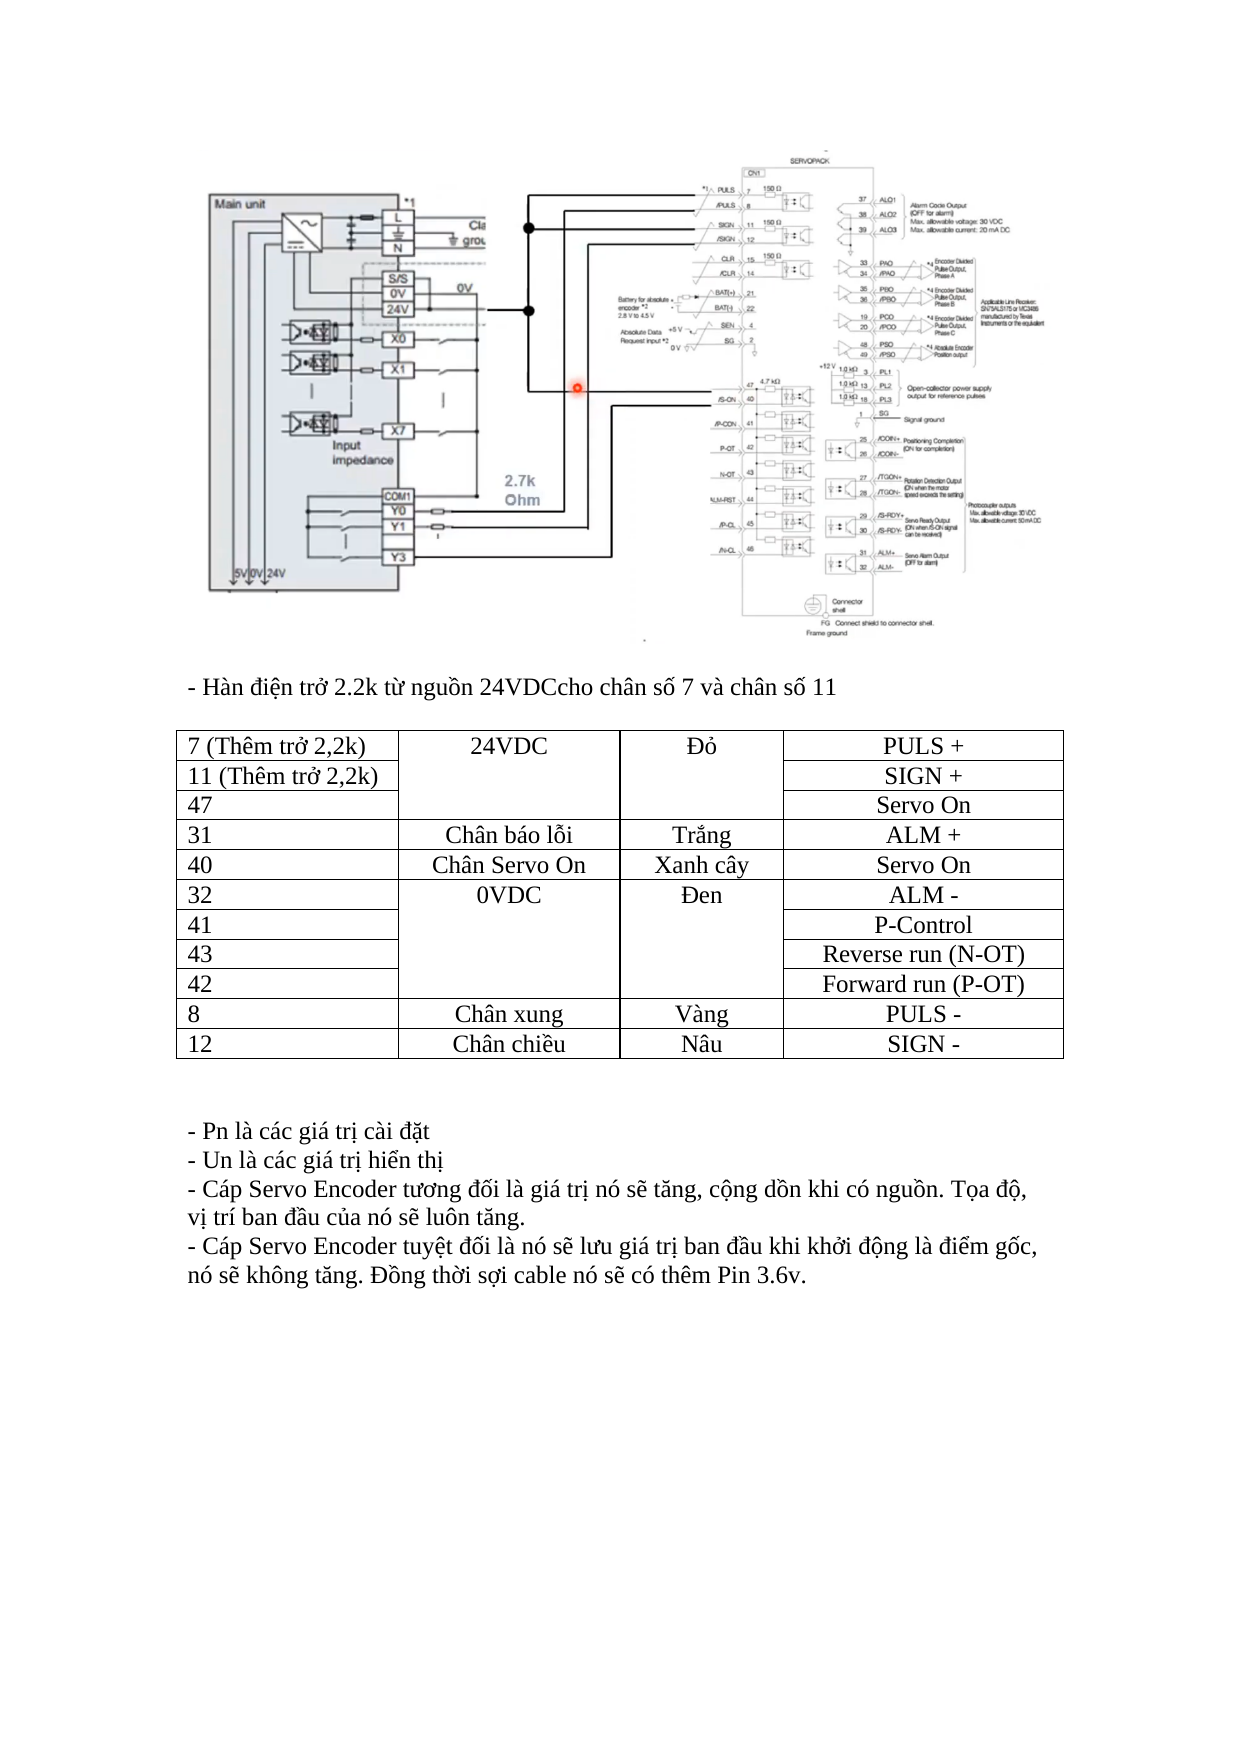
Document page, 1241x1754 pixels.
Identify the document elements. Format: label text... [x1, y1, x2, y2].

table_cell Reverse run (N-OT) [784, 940, 1063, 968]
table_cell Servo On [784, 850, 1063, 879]
table_cell P-Control [784, 910, 1063, 938]
table_header 7 (Thêm trở 2,2k) [177, 731, 398, 760]
table_cell SIGN - [784, 1029, 1063, 1058]
text - Pn là các giá trị cài đặt [187, 1116, 1053, 1145]
text - Cáp Servo Encoder tuyệt đối là nó sẽ lưu giá trị ban đầu khi khởi động là điểm gốc, nó sẽ không tăng. Đồng thời sợi cable nó sẽ có thêm Pin 3.6v. [187, 1231, 1053, 1289]
table_cell 12 [177, 1029, 398, 1058]
table_cell 0VDC [399, 880, 619, 998]
table_cell 43 [177, 940, 398, 968]
table_cell Forward run (P-OT) [784, 969, 1063, 998]
table_cell SIGN + [784, 761, 1063, 789]
table_cell 47 [177, 791, 398, 819]
table_cell Xanh cây [621, 850, 783, 879]
table_cell Đen [621, 880, 783, 998]
table_cell 42 [177, 969, 398, 998]
table_cell 32 [177, 880, 398, 909]
table_cell ALM + [784, 820, 1063, 849]
table_cell Servo On [784, 791, 1063, 819]
table_cell 8 [177, 999, 398, 1028]
table_header PULS + [784, 731, 1063, 760]
table_header Đỏ [621, 731, 783, 819]
table_cell 41 [177, 910, 398, 938]
table_cell 40 [177, 850, 398, 879]
text - Un là các giá trị hiển thị [187, 1145, 1053, 1174]
table_cell Chân chiều [399, 1029, 619, 1058]
table_cell Chân xung [399, 999, 619, 1028]
table_cell ALM - [784, 880, 1063, 909]
table_cell PULS - [784, 999, 1063, 1028]
table_cell Chân báo lỗi [399, 820, 619, 849]
text - Cáp Servo Encoder tương đối là giá trị nó sẽ tăng, cộng dồn khi có nguồn. Tọa độ, vị trí ban đầu của nó sẽ luôn tăng. [187, 1174, 1053, 1231]
text - Hàn điện trở 2.2k từ nguồn 24VDCcho chân số 7 và chân số 11 [187, 672, 1053, 701]
picture [187, 150, 1052, 644]
table_cell 31 [177, 820, 398, 849]
table_cell Vàng [621, 999, 783, 1028]
table_cell 11 (Thêm trở 2,2k) [177, 761, 398, 789]
table_cell Trắng [621, 820, 783, 849]
table_header 24VDC [399, 731, 619, 819]
table_cell Chân Servo On [399, 850, 619, 879]
table_cell Nâu [621, 1029, 783, 1058]
